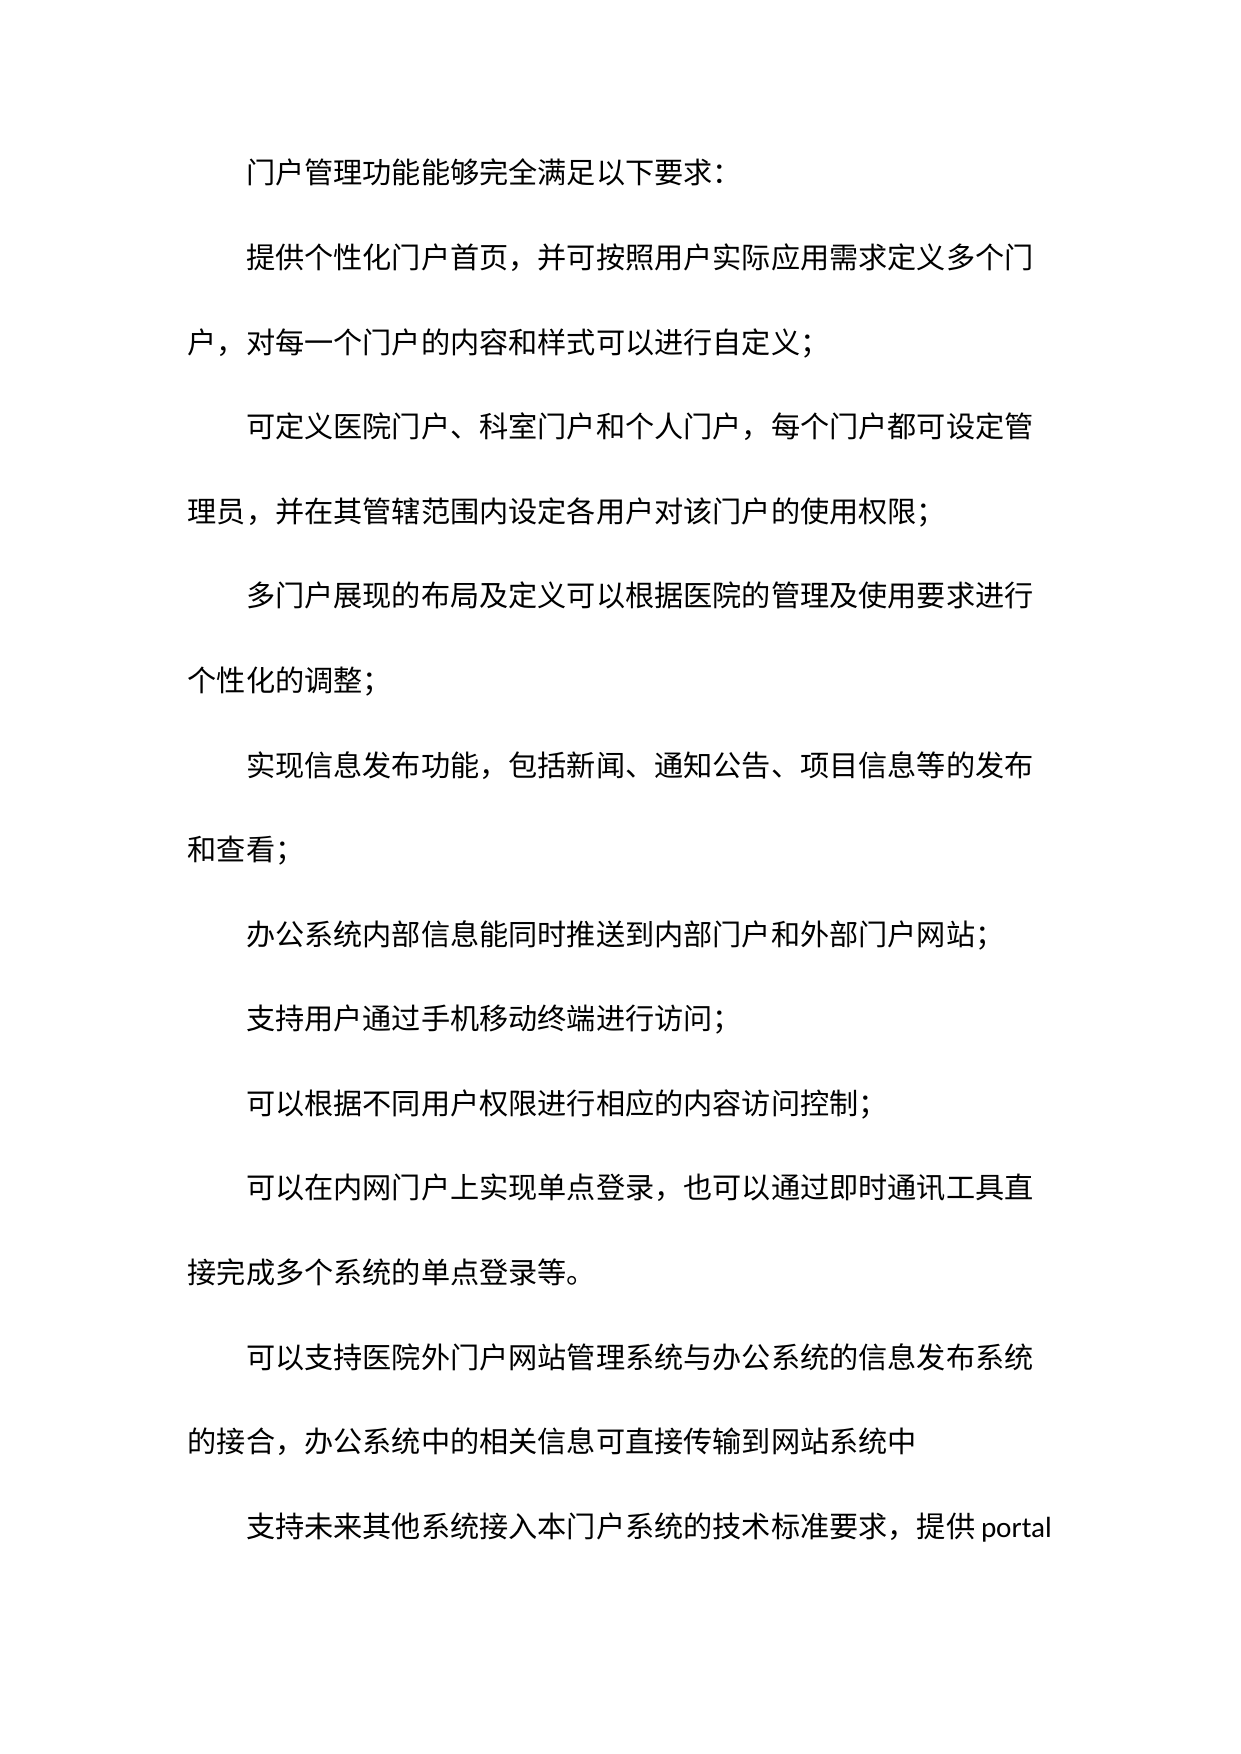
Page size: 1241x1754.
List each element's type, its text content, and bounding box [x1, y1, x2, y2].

text 办公系统内部信息能同时推送到内部门户和外部门户网站； [187, 911, 1053, 953]
text 提供个性化门户首页，并可按照用户实际应用需求定义多个门户，对每一个门户的内容和样式可以进行自定义； [187, 234, 1053, 361]
text 支持用户通过手机移动终端进行访问； [187, 996, 1053, 1038]
text 实现信息发布功能，包括新闻、通知公告、项目信息等的发布和查看； [187, 742, 1053, 869]
text 可定义医院门户、科室门户和个人门户，每个门户都可设定管理员，并在其管辖范围内设定各用户对该门户的使用权限； [187, 404, 1053, 531]
text 可以支持医院外门户网站管理系统与办公系统的信息发布系统的接合，办公系统中的相关信息可直接传输到网站系统中 [187, 1334, 1053, 1461]
text 门户管理功能能够完全满足以下要求： [187, 150, 1053, 192]
text 可以根据不同用户权限进行相应的内容访问控制； [187, 1080, 1053, 1123]
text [187, 1503, 1053, 1546]
text 多门户展现的布局及定义可以根据医院的管理及使用要求进行个性化的调整； [187, 573, 1053, 700]
text 可以在内网门户上实现单点登录，也可以通过即时通讯工具直接完成多个系统的单点登录等。 [187, 1165, 1053, 1292]
